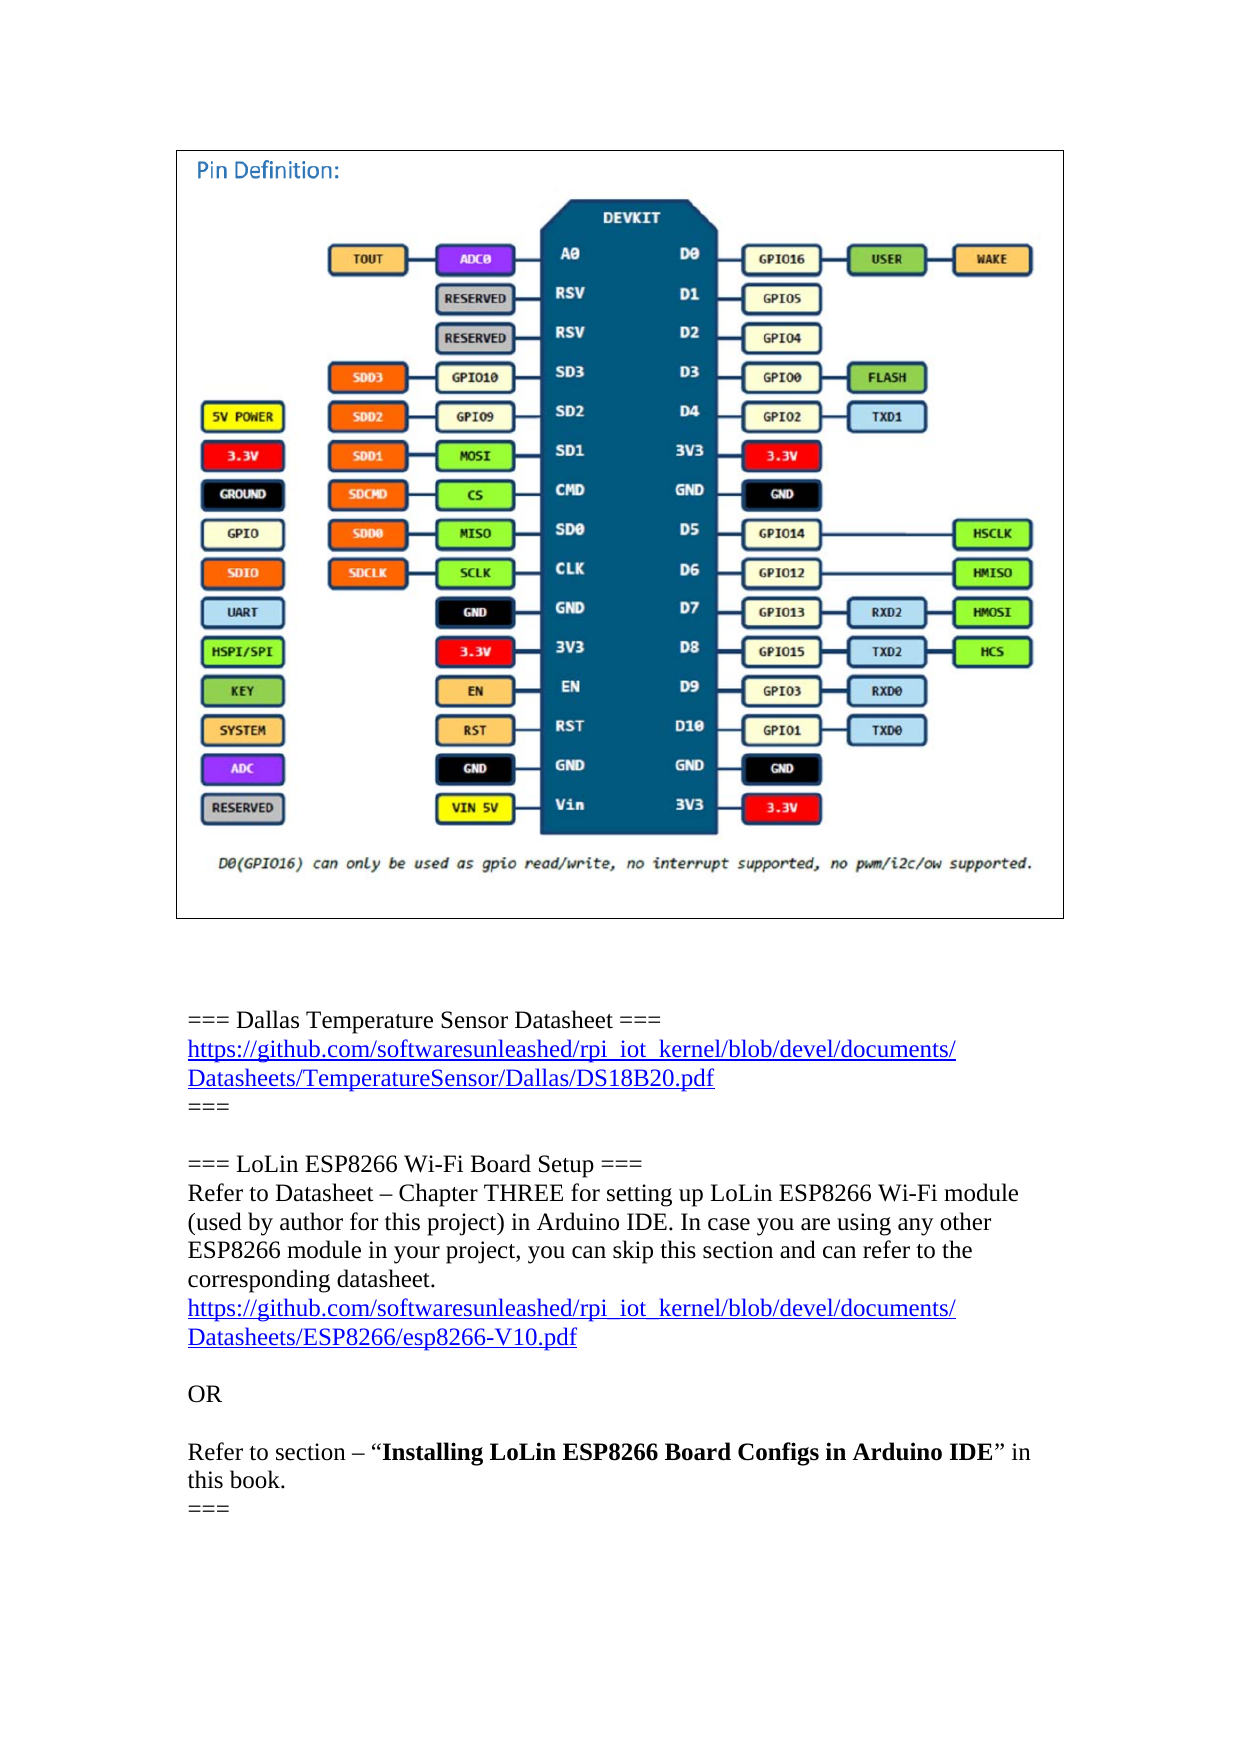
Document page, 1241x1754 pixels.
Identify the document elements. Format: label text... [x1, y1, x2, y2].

text Refer to section – “Installing LoLin ESP8266 Board Configs in Arduino IDE” in this book. [187, 1437, 1053, 1494]
text === [187, 1092, 1053, 1121]
text === LoLin ESP8266 Wi-Fi Board Setup === [187, 1149, 1053, 1178]
picture [187, 151, 1053, 890]
text OR [187, 1379, 1053, 1408]
text Refer to Datasheet – Chapter THREE for setting up LoLin ESP8266 Wi-Fi module (used by author for this project) in Arduino IDE. In case you are using any other ESP8266 module in your project, you can skip this section and can refer to the corresponding datasheet. [187, 1178, 1053, 1293]
text === [187, 1494, 1053, 1523]
table_cell [177, 151, 1063, 918]
text https://github.com/softwaresunleashed/rpi_iot_kernel/blob/devel/documents/Datasheets/ESP8266/esp8266-V10.pdf [187, 1293, 1053, 1351]
text === Dallas Temperature Sensor Datasheet === [187, 1006, 1053, 1034]
text https://github.com/softwaresunleashed/rpi_iot_kernel/blob/devel/documents/Datasheets/TemperatureSensor/Dallas/DS18B20.pdf [187, 1034, 1053, 1092]
